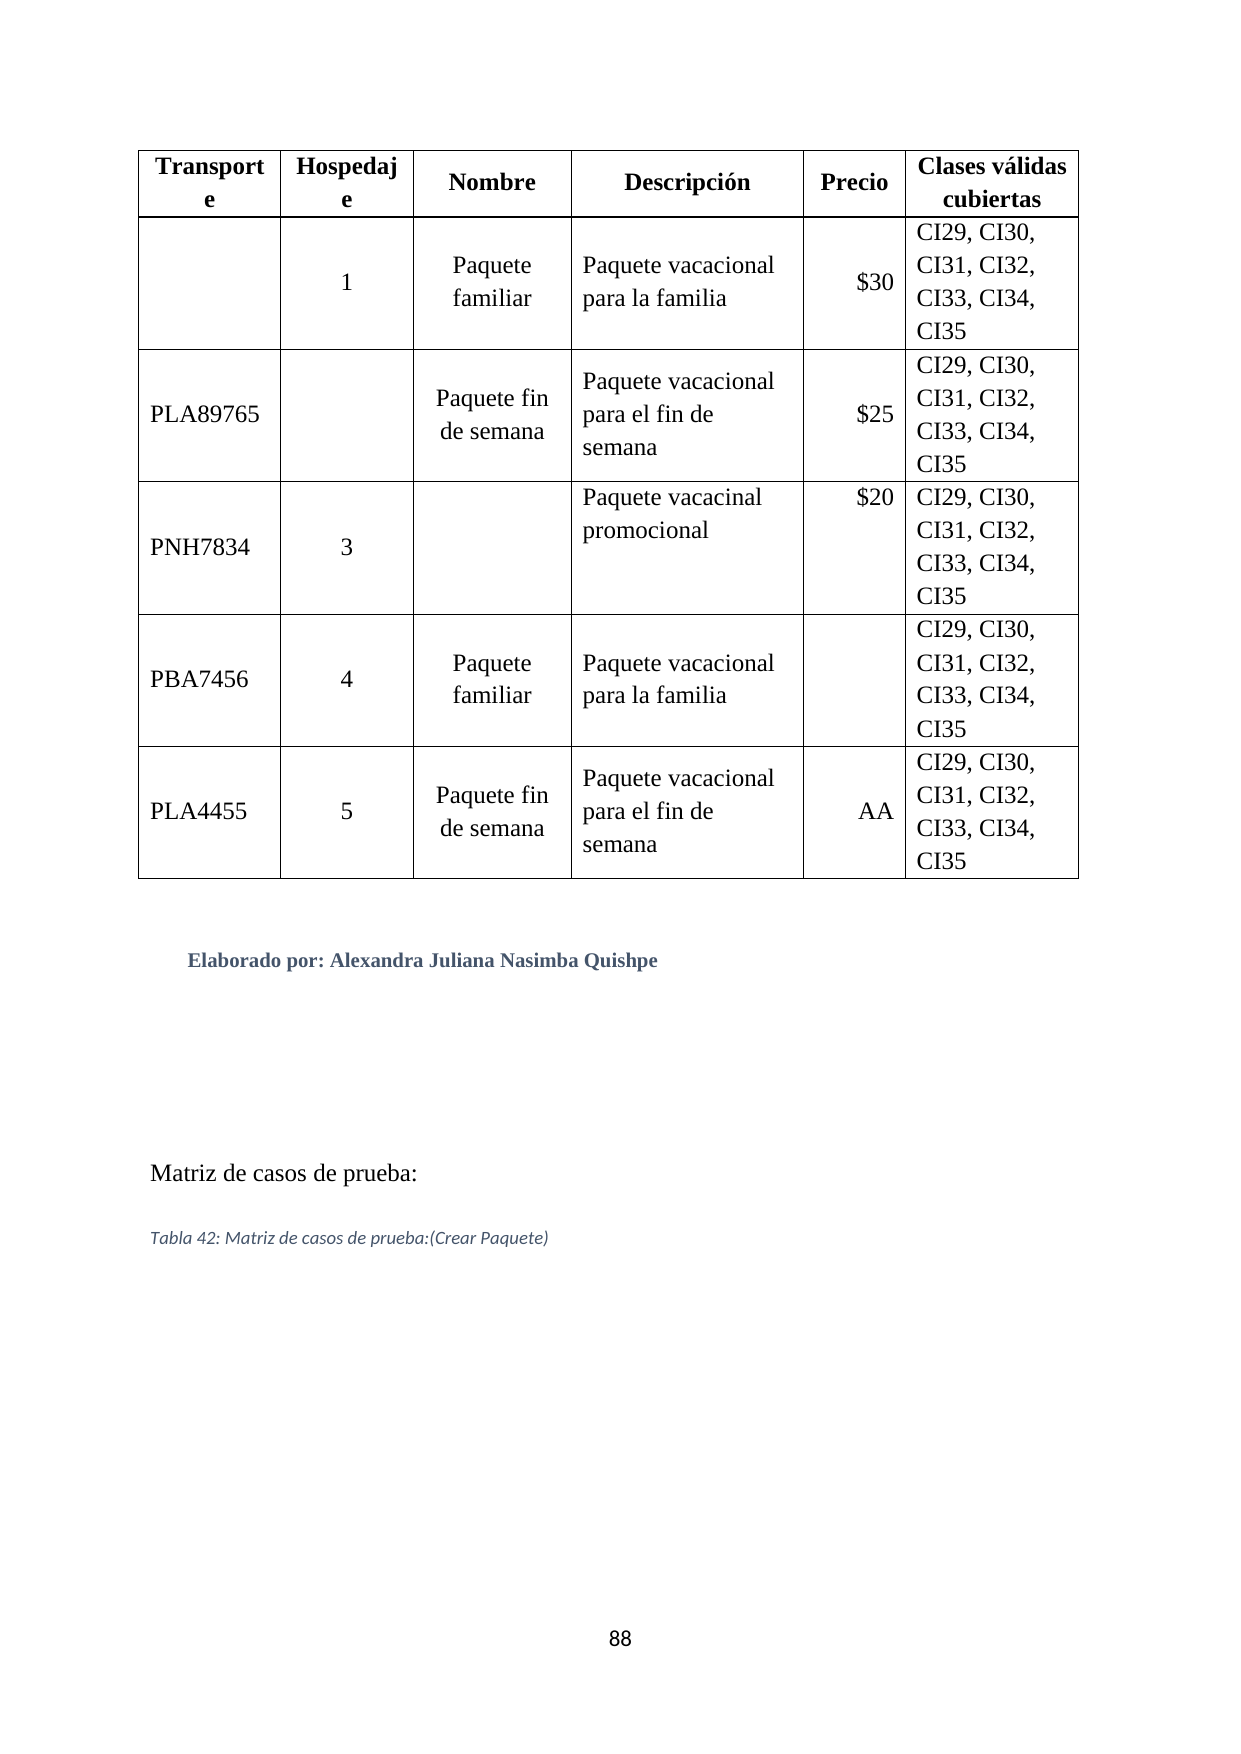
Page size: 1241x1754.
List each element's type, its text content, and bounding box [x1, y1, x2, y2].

table_header Transporte [139, 151, 280, 216]
table_cell [414, 482, 571, 613]
table_header Descripción [572, 151, 803, 216]
table_cell $20 [804, 482, 905, 613]
table_cell PBA7456 [139, 615, 280, 746]
table_cell $30 [804, 218, 905, 349]
table_cell 1 [281, 218, 413, 349]
table_header Precio [804, 151, 905, 216]
text Elaborado por: Alexandra Juliana Nasimba Quishpe [187, 948, 1090, 972]
table_cell Paquete vacacional para el fin de semana [572, 747, 803, 878]
table_cell $25 [804, 350, 905, 481]
table_cell AA [804, 747, 905, 878]
table_cell Paquete familiar [414, 218, 571, 349]
table_header Nombre [414, 151, 571, 216]
table_cell CI29, CI30, CI31, CI32, CI33, CI34, CI35 [906, 482, 1078, 613]
table_cell [139, 218, 280, 349]
table_cell Paquete vacacinal promocional [572, 482, 803, 613]
table_cell CI29, CI30, CI31, CI32, CI33, CI34, CI35 [906, 350, 1078, 481]
table_cell 3 [281, 482, 413, 613]
table_cell CI29, CI30, CI31, CI32, CI33, CI34, CI35 [906, 218, 1078, 349]
table_cell CI29, CI30, CI31, CI32, CI33, CI34, CI35 [906, 615, 1078, 746]
table_header Hospedaje [281, 151, 413, 216]
table_cell Paquete fin de semana [414, 350, 571, 481]
text Tabla 42: Matriz de casos de prueba:(Crear Paquete) [150, 1226, 1090, 1249]
table_cell PNH7834 [139, 482, 280, 613]
table_cell Paquete vacacional para la familia [572, 615, 803, 746]
table_cell Paquete fin de semana [414, 747, 571, 878]
table_cell Paquete familiar [414, 615, 571, 746]
table_cell PLA4455 [139, 747, 280, 878]
table_cell PLA89765 [139, 350, 280, 481]
table_cell 5 [281, 747, 413, 878]
table_cell [281, 350, 413, 481]
table_cell [804, 615, 905, 746]
text Matriz de casos de prueba: [150, 1158, 1090, 1186]
table_cell Paquete vacacional para la familia [572, 218, 803, 349]
table_cell Paquete vacacional para el fin de semana [572, 350, 803, 481]
table_header Clases válidas cubiertas [906, 151, 1078, 216]
table_cell CI29, CI30, CI31, CI32, CI33, CI34, CI35 [906, 747, 1078, 878]
table_cell 4 [281, 615, 413, 746]
